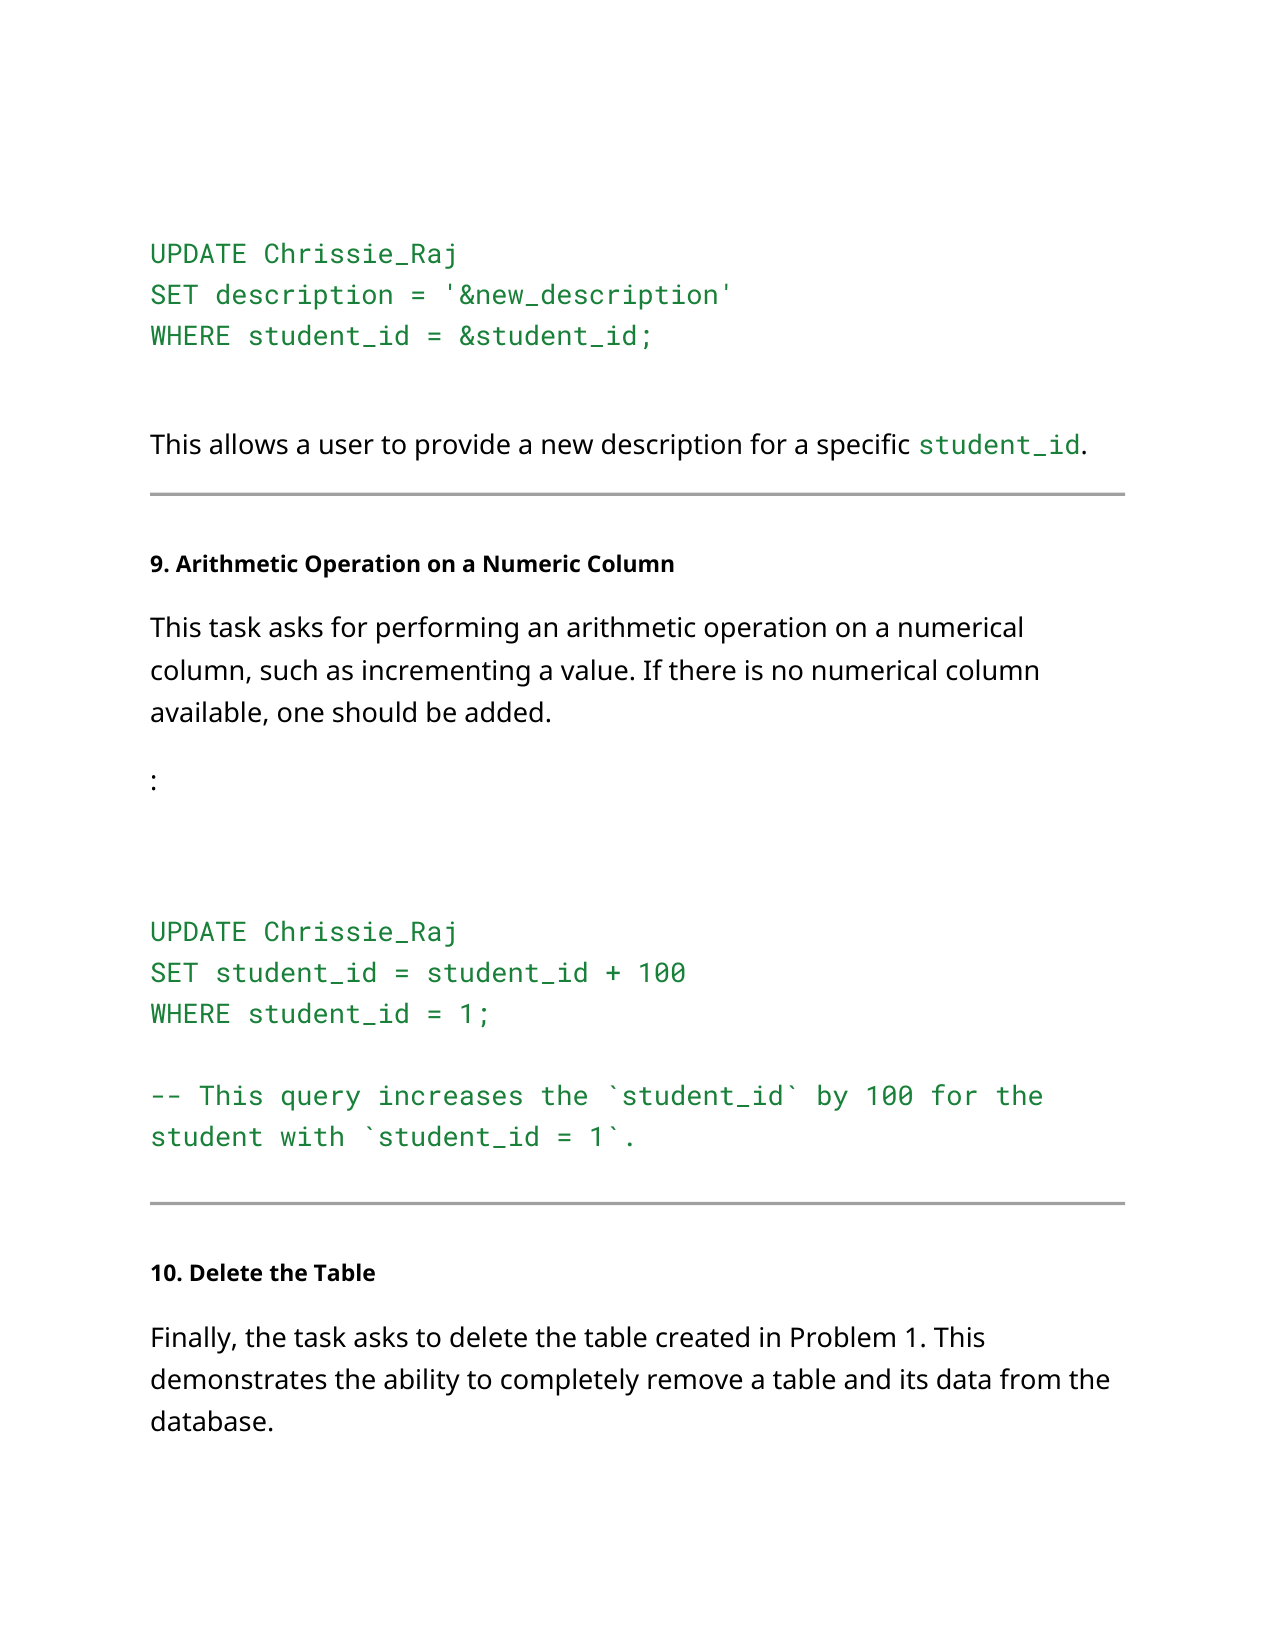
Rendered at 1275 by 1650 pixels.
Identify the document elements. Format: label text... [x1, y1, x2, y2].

text WHERE student_id = 1; [150, 995, 1125, 1031]
text This task asks for performing an arithmetic operation on a numerical column, such as incrementing a value. If there is no numerical column available, one should be added. [150, 609, 1125, 731]
text : [150, 761, 1125, 798]
text SET student_id = student_id + 100 [150, 954, 1125, 990]
subtitle 9. Arithmetic Operation on a Numeric Column [150, 548, 1125, 579]
text UPDATE Chrissie_Raj [150, 235, 1125, 271]
text Finally, the task asks to delete the table created in Problem 1. This demonstrates the ability to completely remove a table and its data from the database. [150, 1318, 1125, 1440]
text UPDATE Chrissie_Raj [150, 913, 1125, 949]
text This allows a user to provide a new description for a specific student_id. [150, 425, 1125, 462]
text SET description = '&new_description' [150, 276, 1125, 312]
text WHERE student_id = &student_id; [150, 317, 1125, 353]
subtitle 10. Delete the Table [150, 1257, 1125, 1288]
text -- This query increases the `student_id` by 100 for the student with `student_id = 1`. [150, 1077, 1125, 1154]
